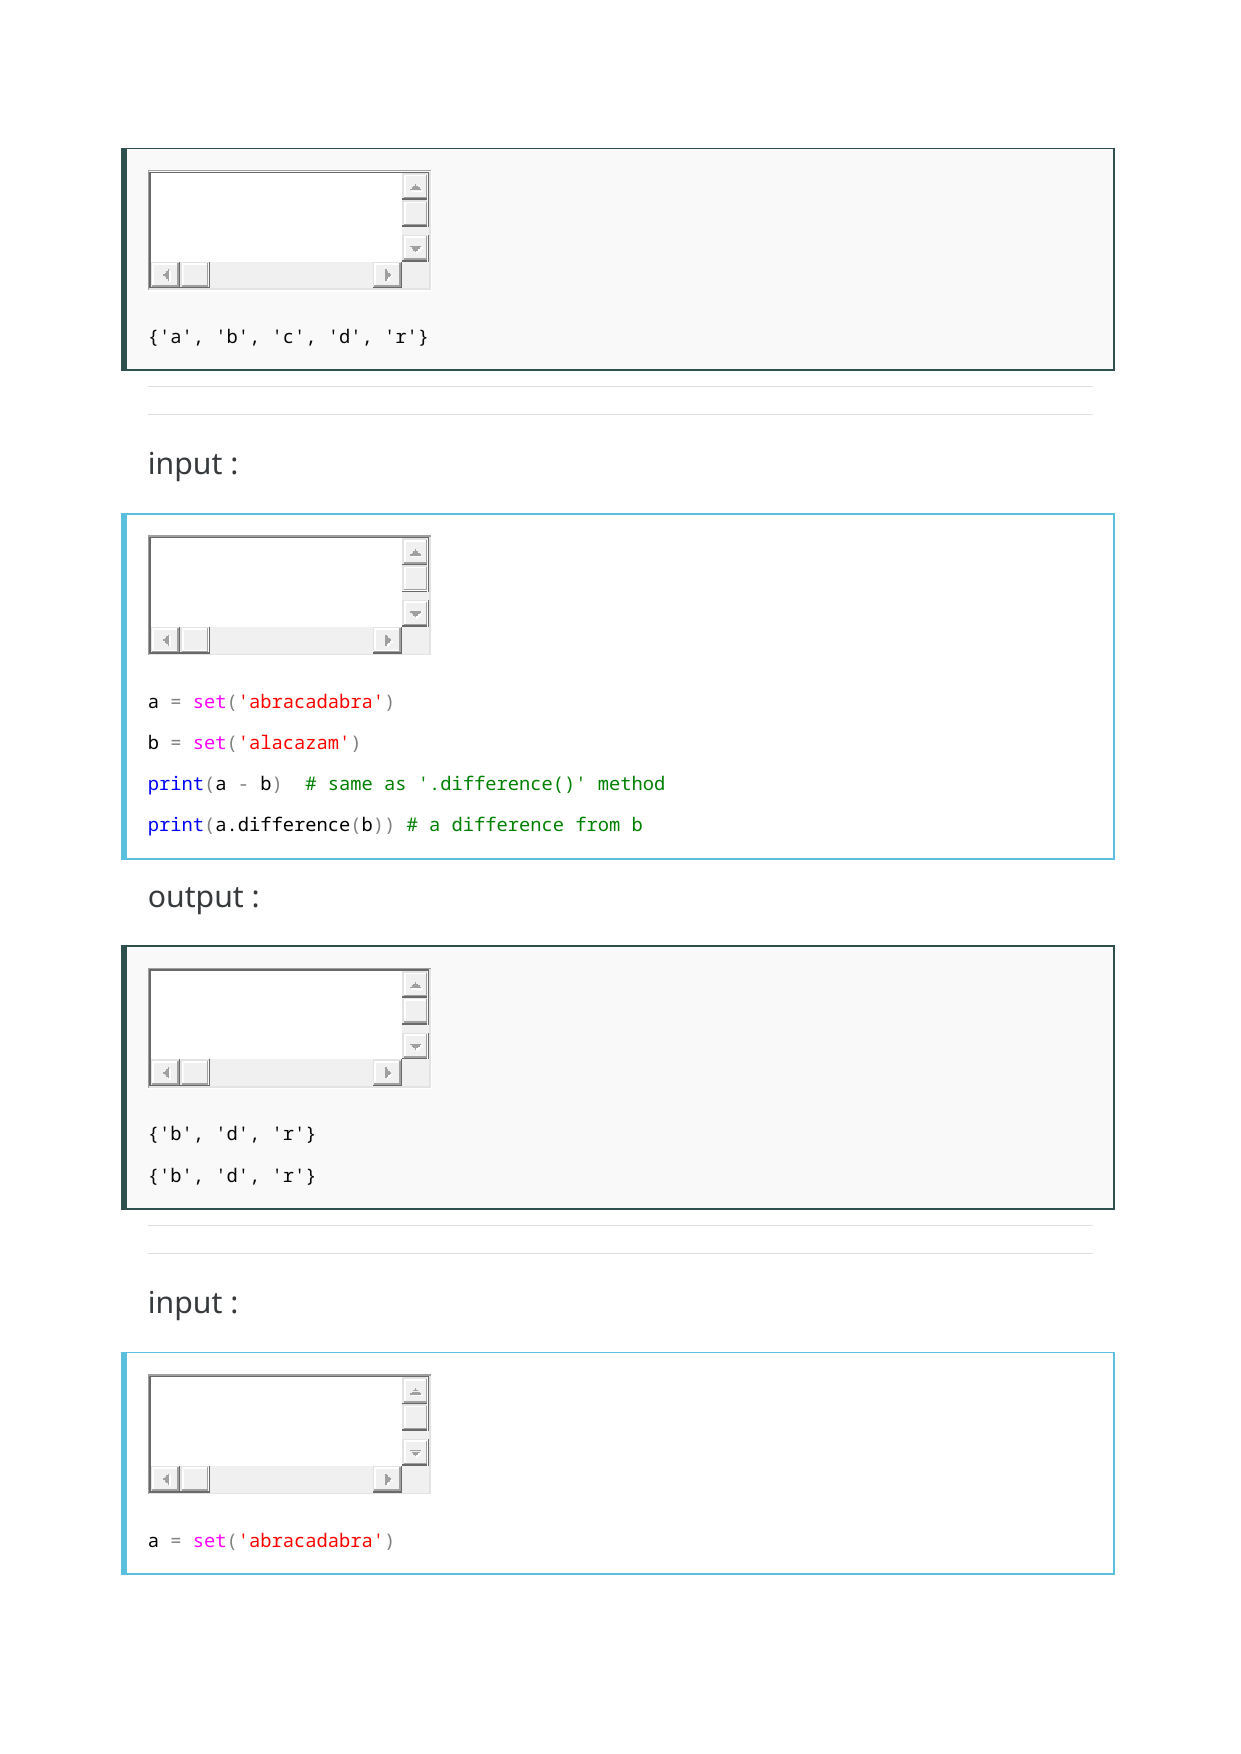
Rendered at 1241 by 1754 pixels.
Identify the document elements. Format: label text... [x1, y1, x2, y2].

text output : [148, 875, 1093, 916]
text a = set('abracadabra') [127, 1505, 1113, 1573]
text input : [148, 1281, 1093, 1323]
text {'b', 'd', 'r'} [127, 1139, 1113, 1208]
text a = set('abracadabra') [127, 666, 1113, 707]
text {'a', 'b', 'c', 'd', 'r'} [127, 301, 1113, 369]
text input : [148, 442, 1093, 484]
text print(a.difference(b)) # a difference from b [127, 789, 1113, 858]
text print(a - b) # same as '.difference()' method [127, 748, 1113, 789]
text b = set('alacazam') [127, 707, 1113, 748]
text {'b', 'd', 'r'} [127, 1098, 1113, 1139]
